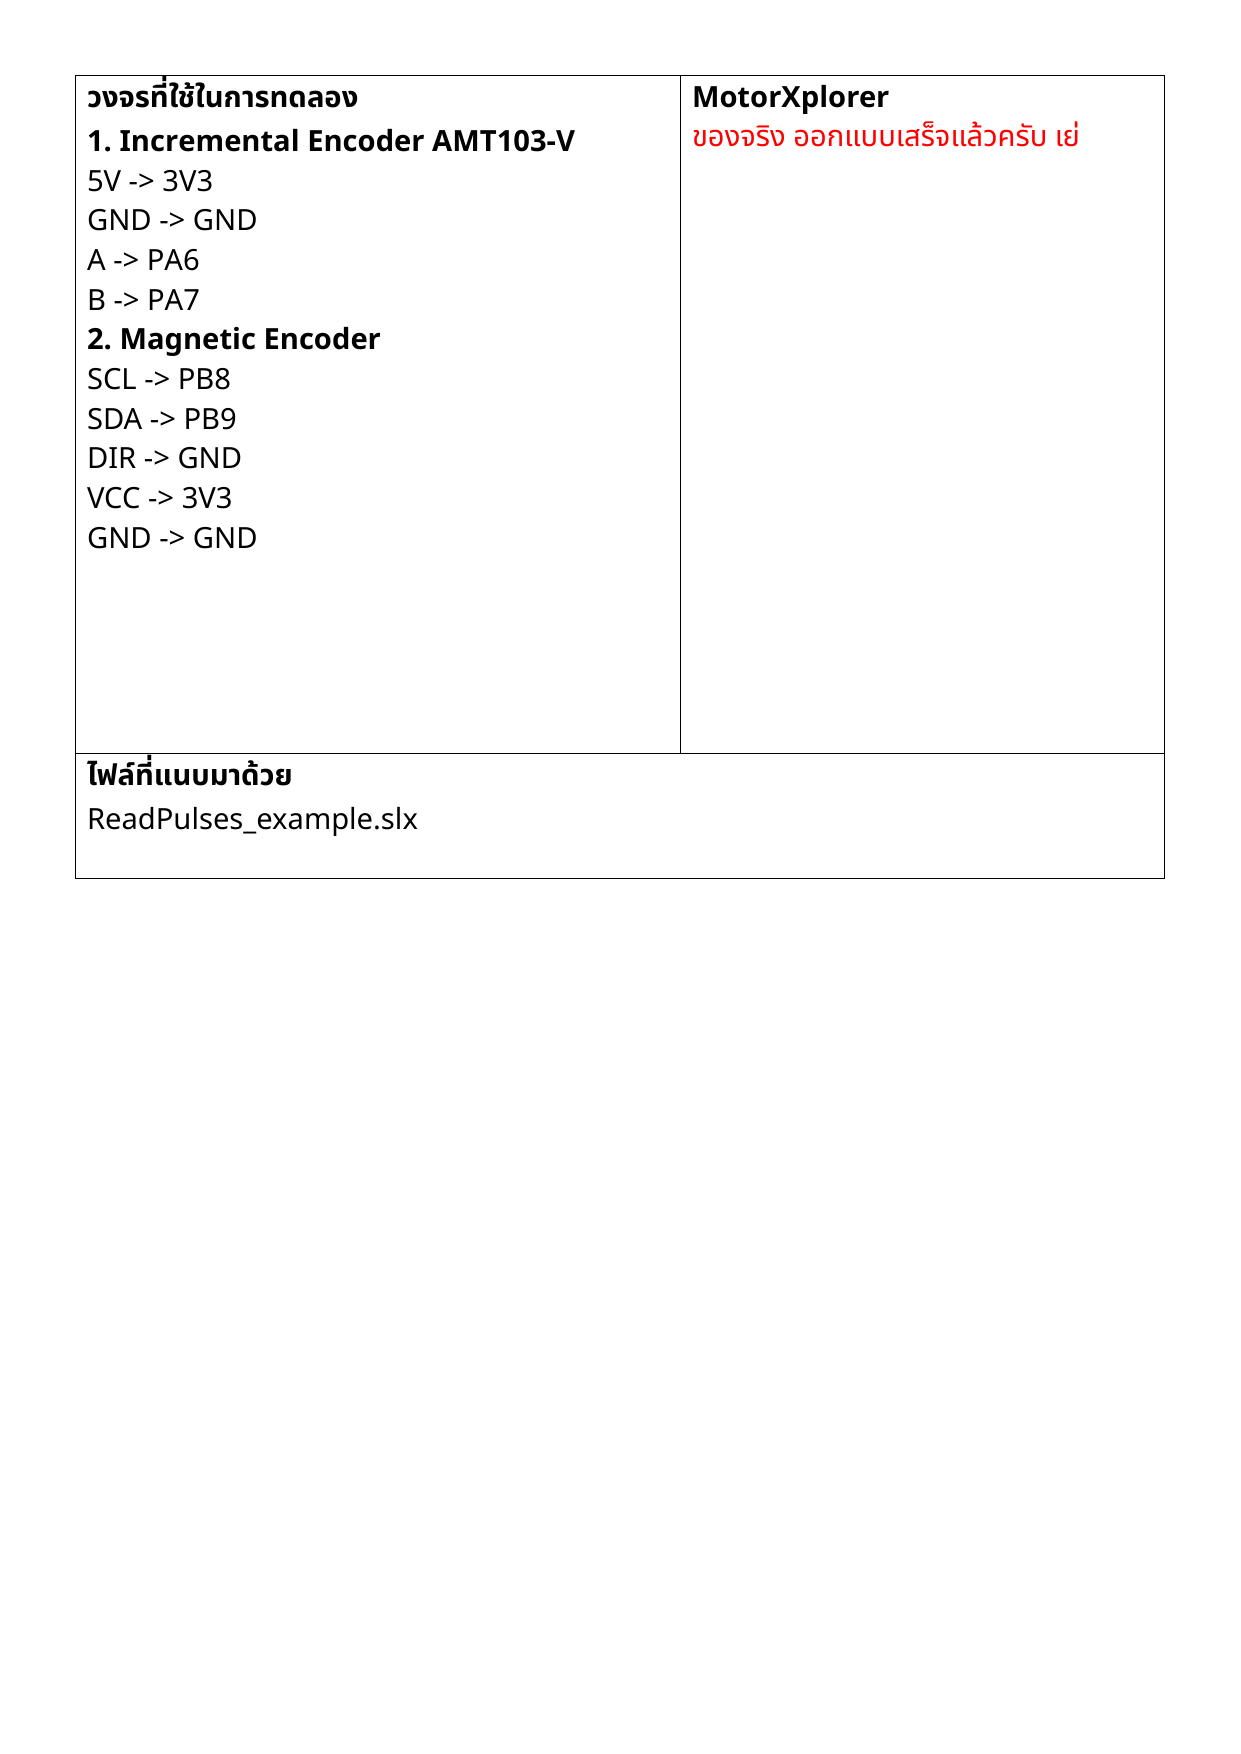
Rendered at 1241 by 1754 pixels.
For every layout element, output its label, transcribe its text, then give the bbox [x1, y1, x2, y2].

table_cell ไฟล์ที่แนบมาด้วย ReadPulses_example.slx [76, 754, 1164, 878]
table_cell MotorXplorer ของจริง ออกแบบเสร็จแล้วครับ เย่ [681, 76, 1164, 753]
table_cell วงจรที่ใช้ในการทดลอง 1. Incremental Encoder AMT103-V 5V -> 3V3 GND -> GND A -> PA6 B -> PA7 2. Magnetic Encoder SCL -> PB8 SDA -> PB9 DIR -> GND VCC -> 3V3 GND -> GND [76, 76, 680, 753]
